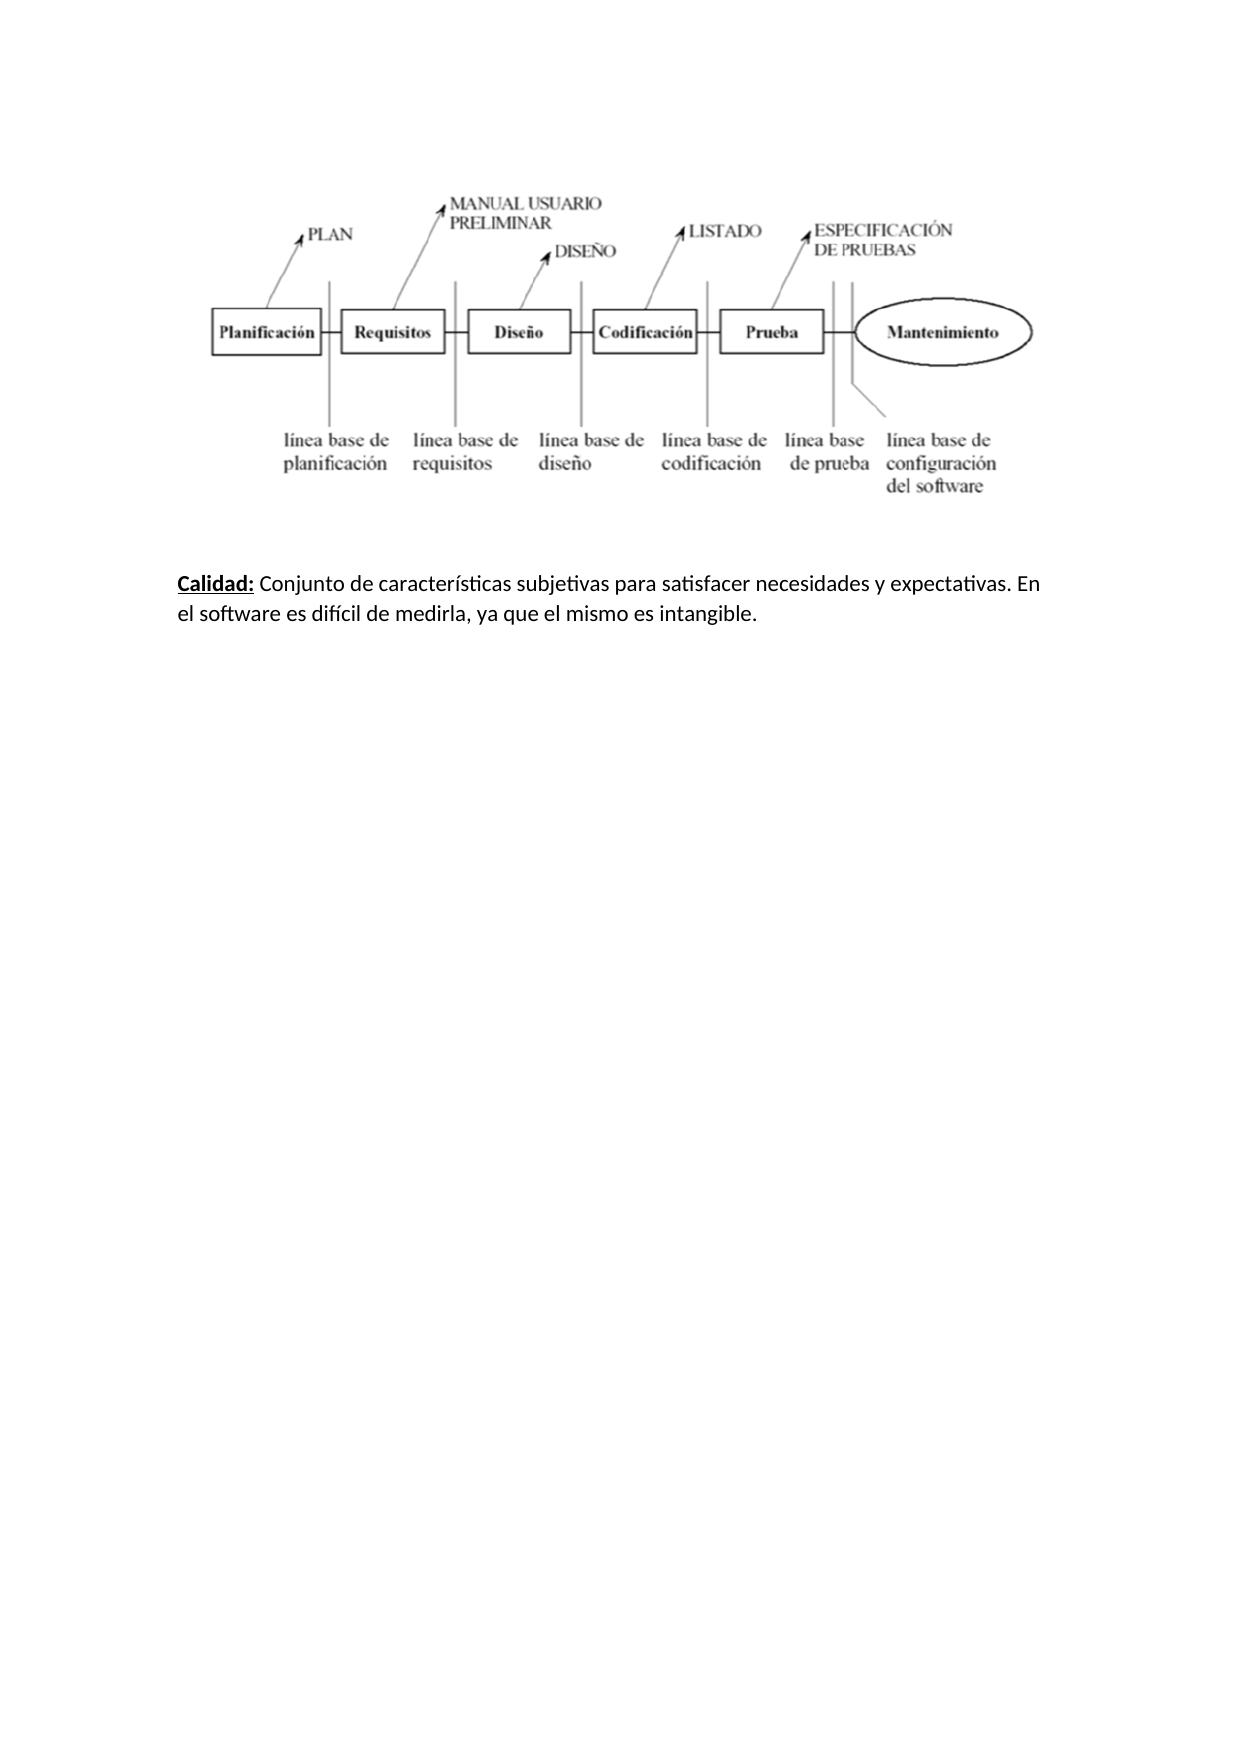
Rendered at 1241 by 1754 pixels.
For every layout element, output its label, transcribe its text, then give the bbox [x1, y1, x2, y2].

picture [205, 147, 1035, 503]
text Calidad: Conjunto de características subjetivas para satisfacer necesidades y expectativas. En el software es difícil de medirla, ya que el mismo es intangible. [177, 569, 1063, 627]
